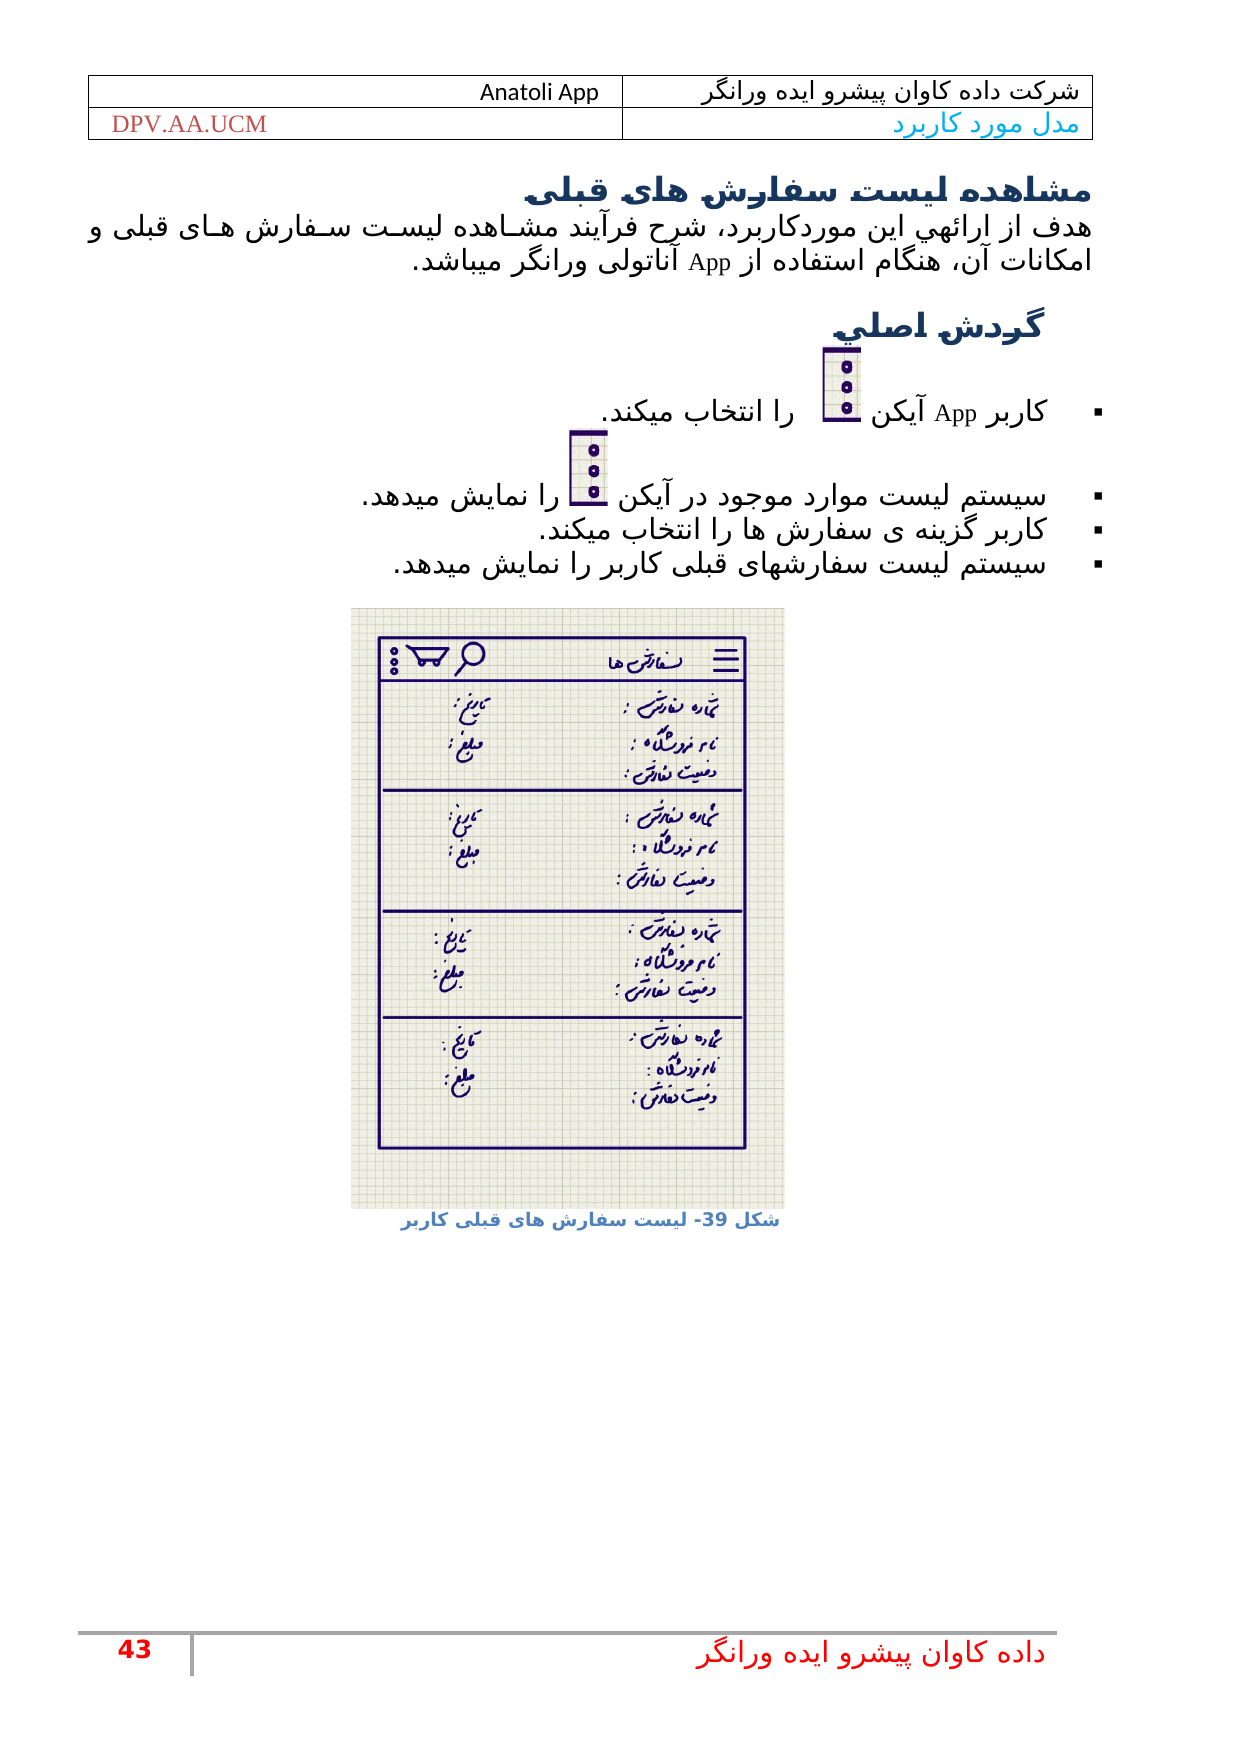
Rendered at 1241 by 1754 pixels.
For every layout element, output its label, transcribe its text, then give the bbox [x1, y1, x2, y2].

list سیستم لیست سفارشهای قبلی کاربر را نمایش میدهد. [89, 546, 1092, 580]
list كاربر App آیکن را انتخاب میکند. [89, 345, 1092, 428]
picture [569, 428, 608, 506]
subtitle مشاهده لیست سفارش های قبلی [89, 171, 1092, 209]
text هدف از ارائهي اين موردكاربرد، شرح فرآيند مشاهده لیست سفارش های قبلی و امكانات آن، هنگام استفاده از App آناتولی ورانگر ميباشد. [89, 209, 1092, 277]
subtitle گردش اصلي [89, 306, 1092, 345]
picture [822, 345, 861, 422]
list سیستم لیست موارد موجود در آیکن را نمایش میدهد. [89, 428, 1092, 512]
picture [351, 608, 785, 1209]
text شکل 39- لیست سفارش های قبلی کاربر [89, 1209, 1092, 1231]
list کاربر گزینه ی سفارش ها را انتخاب میکند. [89, 512, 1092, 546]
